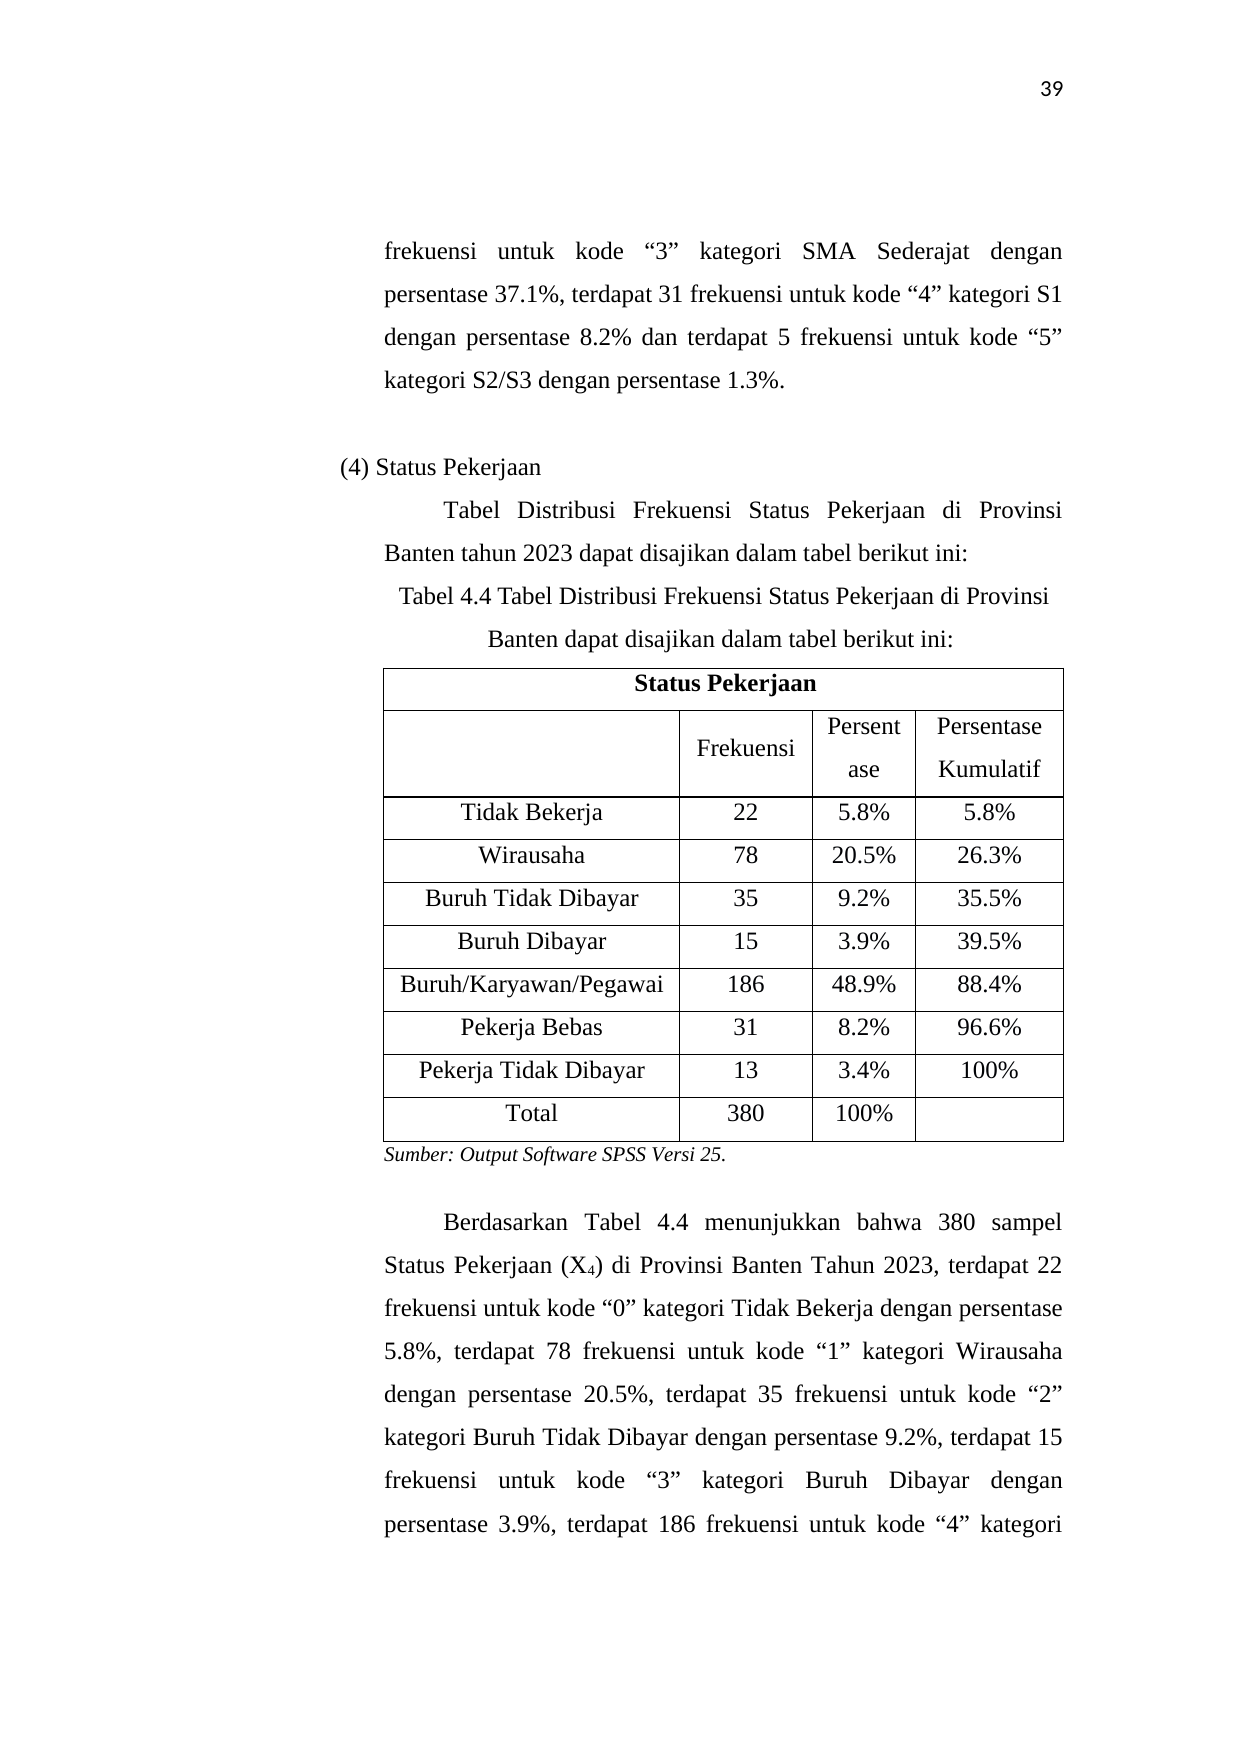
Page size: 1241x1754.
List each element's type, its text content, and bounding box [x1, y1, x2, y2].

table_cell 5.8% [813, 798, 915, 839]
table_cell 100% [813, 1098, 915, 1141]
text Sumber: Output Software SPSS Versi 25. [384, 1142, 1063, 1166]
table_cell 35 [680, 883, 812, 925]
table_cell 39.5% [916, 926, 1063, 968]
table_cell Buruh Tidak Dibayar [384, 883, 679, 925]
table_cell Pekerja Tidak Dibayar [384, 1055, 679, 1097]
table_cell 186 [680, 969, 812, 1011]
list Status Pekerjaan [340, 452, 1063, 481]
table_header Status Pekerjaan [384, 669, 1063, 710]
table_cell 13 [680, 1055, 812, 1097]
table_cell Buruh Dibayar [384, 926, 679, 968]
table_cell [916, 1098, 1063, 1141]
text Tabel Distribusi Frekuensi Status Pekerjaan di Provinsi Banten tahun 2023 dapat disajikan dalam tabel berikut ini: [384, 495, 1063, 567]
table_cell 26.3% [916, 840, 1063, 882]
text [384, 1207, 1063, 1537]
table_cell 3.9% [813, 926, 915, 968]
table_cell 31 [680, 1012, 812, 1054]
table_cell Persentase [813, 711, 915, 796]
table_cell Persentase Kumulatif [916, 711, 1063, 796]
table_cell 100% [916, 1055, 1063, 1097]
table_cell 96.6% [916, 1012, 1063, 1054]
table_cell 15 [680, 926, 812, 968]
table_cell 35.5% [916, 883, 1063, 925]
table_cell 88.4% [916, 969, 1063, 1011]
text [384, 236, 1063, 394]
table_cell Wirausaha [384, 840, 679, 882]
table_cell Frekuensi [680, 711, 812, 796]
table_cell 5.8% [916, 798, 1063, 839]
table_cell 20.5% [813, 840, 915, 882]
table_cell Total [384, 1098, 679, 1141]
table_cell 9.2% [813, 883, 915, 925]
table_cell Tidak Bekerja [384, 798, 679, 839]
table_cell Buruh/Karyawan/Pegawai [384, 969, 679, 1011]
text Tabel 4.4 Tabel Distribusi Frekuensi Status Pekerjaan di Provinsi Banten dapat disajikan dalam tabel berikut ini: [399, 581, 1063, 653]
table_cell 22 [680, 798, 812, 839]
table_cell Pekerja Bebas [384, 1012, 679, 1054]
table_cell 78 [680, 840, 812, 882]
table_cell 3.4% [813, 1055, 915, 1097]
table_cell 48.9% [813, 969, 915, 1011]
table_cell 380 [680, 1098, 812, 1141]
table_cell [384, 711, 679, 796]
table_cell 8.2% [813, 1012, 915, 1054]
